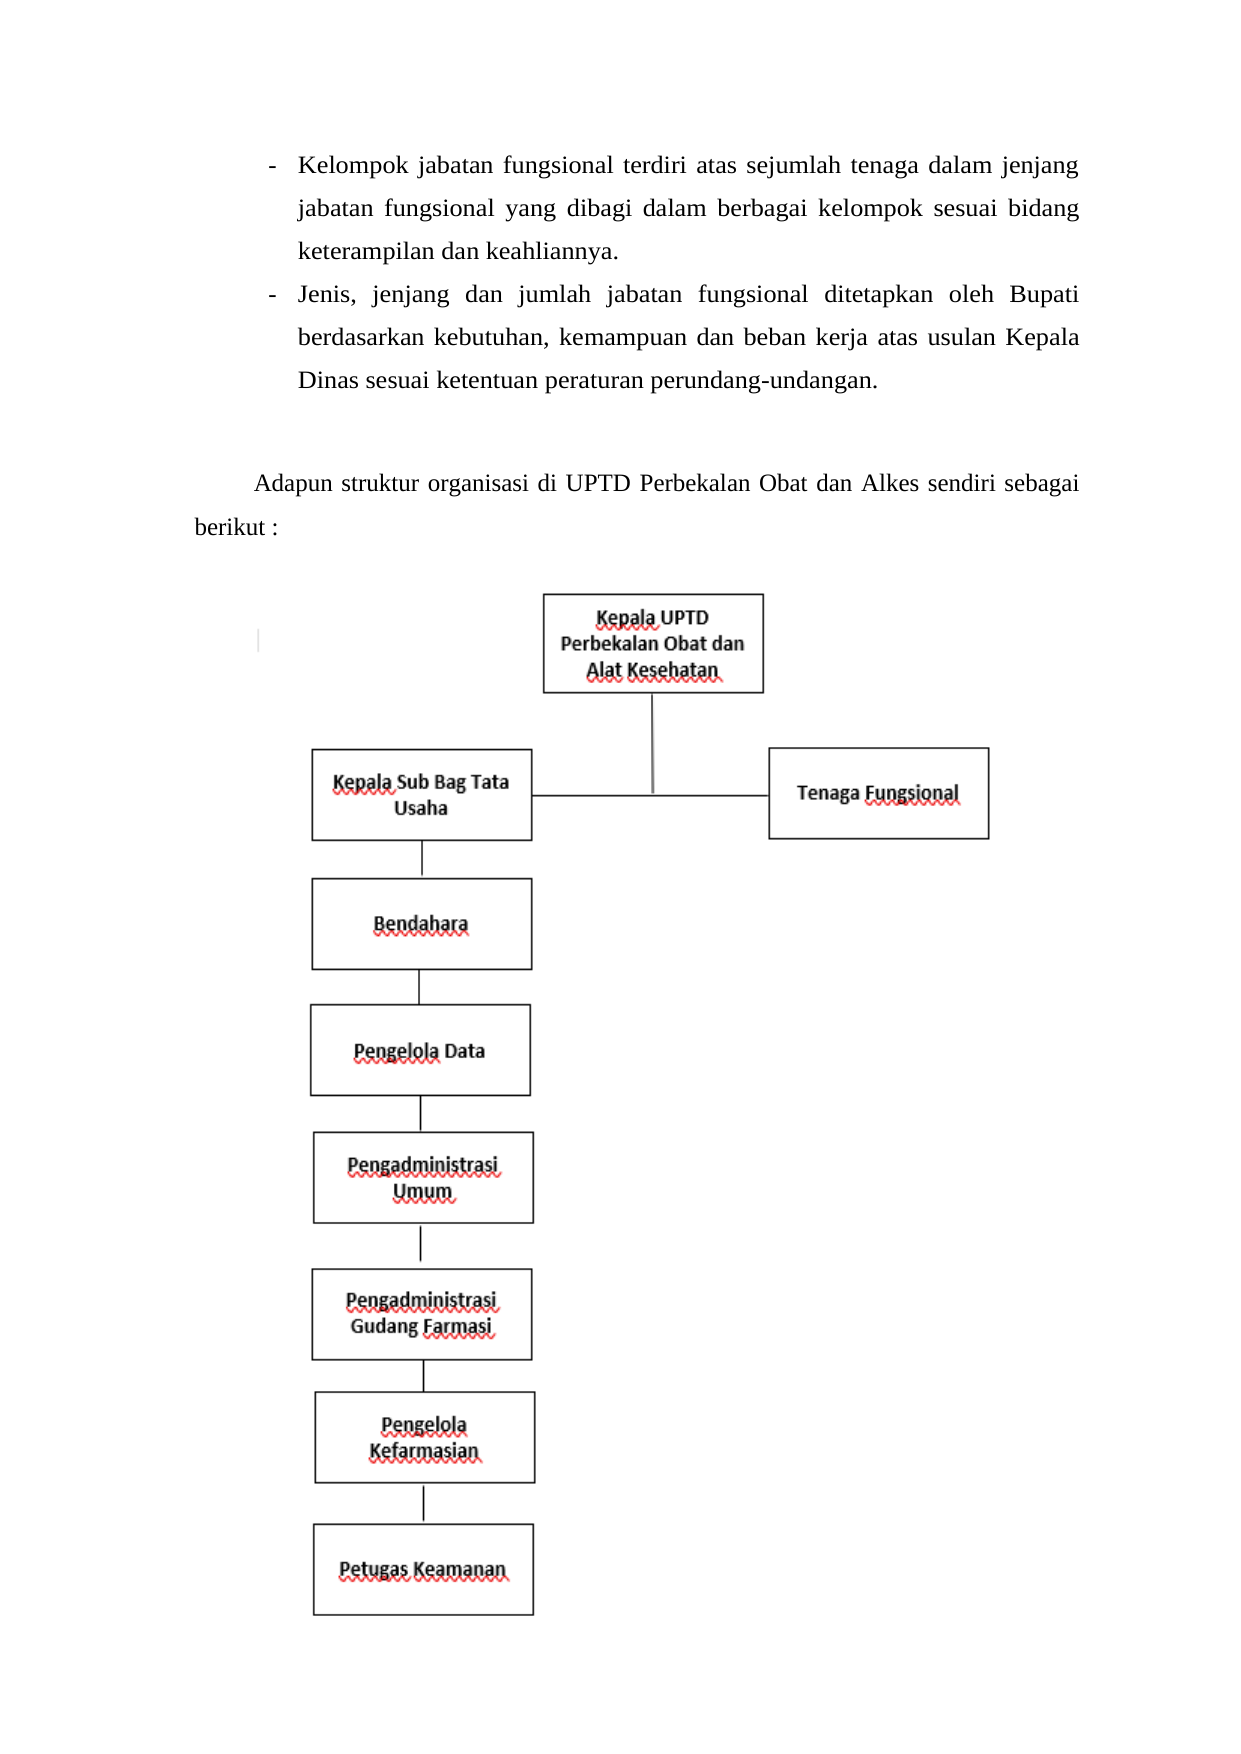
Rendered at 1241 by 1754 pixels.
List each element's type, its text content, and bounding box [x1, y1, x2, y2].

list Kelompok jabatan fungsional terdiri atas sejumlah tenaga dalam jenjang jabatan fungsional yang dibagi dalam berbagai kelompok sesuai bidang keterampilan dan keahliannya. [268, 150, 1080, 265]
text Adapun struktur organisasi di UPTD Perbekalan Obat dan Alkes sendiri sebagai berikut : [194, 468, 1080, 540]
list Jenis, jenjang dan jumlah jabatan fungsional ditetapkan oleh Bupati berdasarkan kebutuhan, kemampuan dan beban kerja atas usulan Kepala Dinas sesuai ketentuan peraturan perundang-undangan. [268, 279, 1080, 394]
picture [232, 553, 1065, 1672]
